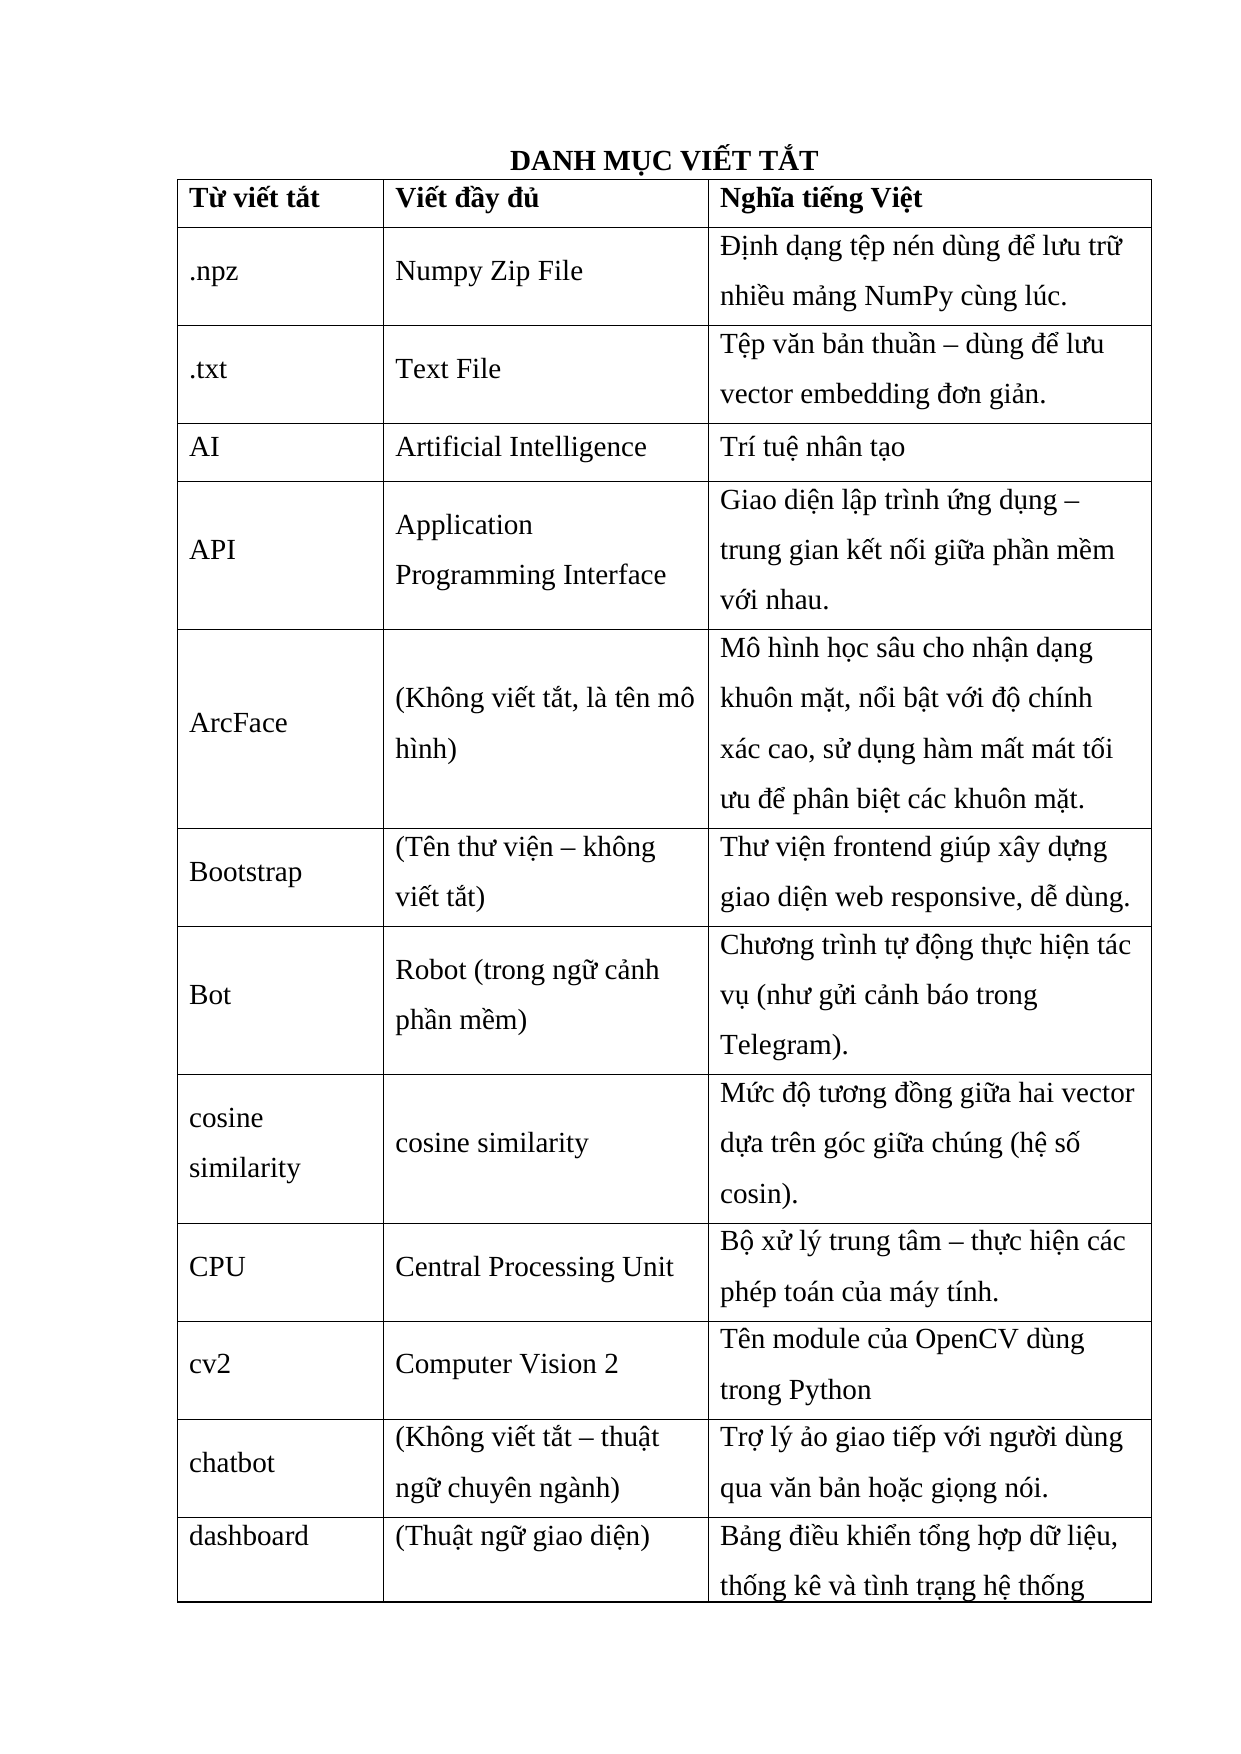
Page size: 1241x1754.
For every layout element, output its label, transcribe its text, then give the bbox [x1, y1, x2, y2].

table_cell Định dạng tệp nén dùng để lưu trữ nhiều mảng NumPy cùng lúc. [709, 228, 1151, 325]
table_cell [384, 1518, 708, 1601]
table_cell Bootstrap [178, 829, 383, 926]
table_cell ArcFace [178, 630, 383, 828]
table_cell .npz [178, 228, 383, 325]
table_cell Numpy Zip File [384, 228, 708, 325]
table_cell Mô hình học sâu cho nhận dạng khuôn mặt, nổi bật với độ chính xác cao, sử dụng hàm mất mát tối ưu để phân biệt các khuôn mặt. [709, 630, 1151, 828]
table_cell Chương trình tự động thực hiện tác vụ (như gửi cảnh báo trong Telegram). [709, 927, 1151, 1074]
table_cell Artificial Intelligence [384, 424, 708, 481]
table_cell Mức độ tương đồng giữa hai vector dựa trên góc giữa chúng (hệ số cosin). [709, 1075, 1151, 1222]
subtitle DANH MỤC VIẾT TẮT [177, 143, 1152, 177]
table_cell CPU [178, 1224, 383, 1321]
table_cell Computer Vision 2 [384, 1322, 708, 1418]
table_cell API [178, 482, 383, 629]
table_cell (Không viết tắt, là tên mô hình) [384, 630, 708, 828]
table_cell cosine similarity [384, 1075, 708, 1222]
table_cell Trí tuệ nhân tạo [709, 424, 1151, 481]
table_cell cosine similarity [178, 1075, 383, 1222]
table_cell Text File [384, 326, 708, 423]
table_cell Tệp văn bản thuần – dùng để lưu vector embedding đơn giản. [709, 326, 1151, 423]
table_cell Central Processing Unit [384, 1224, 708, 1321]
table_header Nghĩa tiếng Việt [709, 180, 1151, 227]
table_cell AI [178, 424, 383, 481]
table_cell Giao diện lập trình ứng dụng – trung gian kết nối giữa phần mềm với nhau. [709, 482, 1151, 629]
table_cell Thư viện frontend giúp xây dựng giao diện web responsive, dễ dùng. [709, 829, 1151, 926]
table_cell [709, 1518, 1151, 1601]
table_cell Bot [178, 927, 383, 1074]
table_cell Tên module của OpenCV dùng trong Python [709, 1322, 1151, 1418]
table_cell cv2 [178, 1322, 383, 1418]
table_cell dashboard [178, 1518, 383, 1601]
table_cell (Không viết tắt – thuật ngữ chuyên ngành) [384, 1420, 708, 1517]
table_cell .txt [178, 326, 383, 423]
table_cell Robot (trong ngữ cảnh phần mềm) [384, 927, 708, 1074]
table_header Viết đầy đủ [384, 180, 708, 227]
table_cell Bộ xử lý trung tâm – thực hiện các phép toán của máy tính. [709, 1224, 1151, 1321]
table_cell (Tên thư viện – không viết tắt) [384, 829, 708, 926]
table_cell Trợ lý ảo giao tiếp với người dùng qua văn bản hoặc giọng nói. [709, 1420, 1151, 1517]
table_cell chatbot [178, 1420, 383, 1517]
table_header Từ viết tắt [178, 180, 383, 227]
table_cell Application Programming Interface [384, 482, 708, 629]
